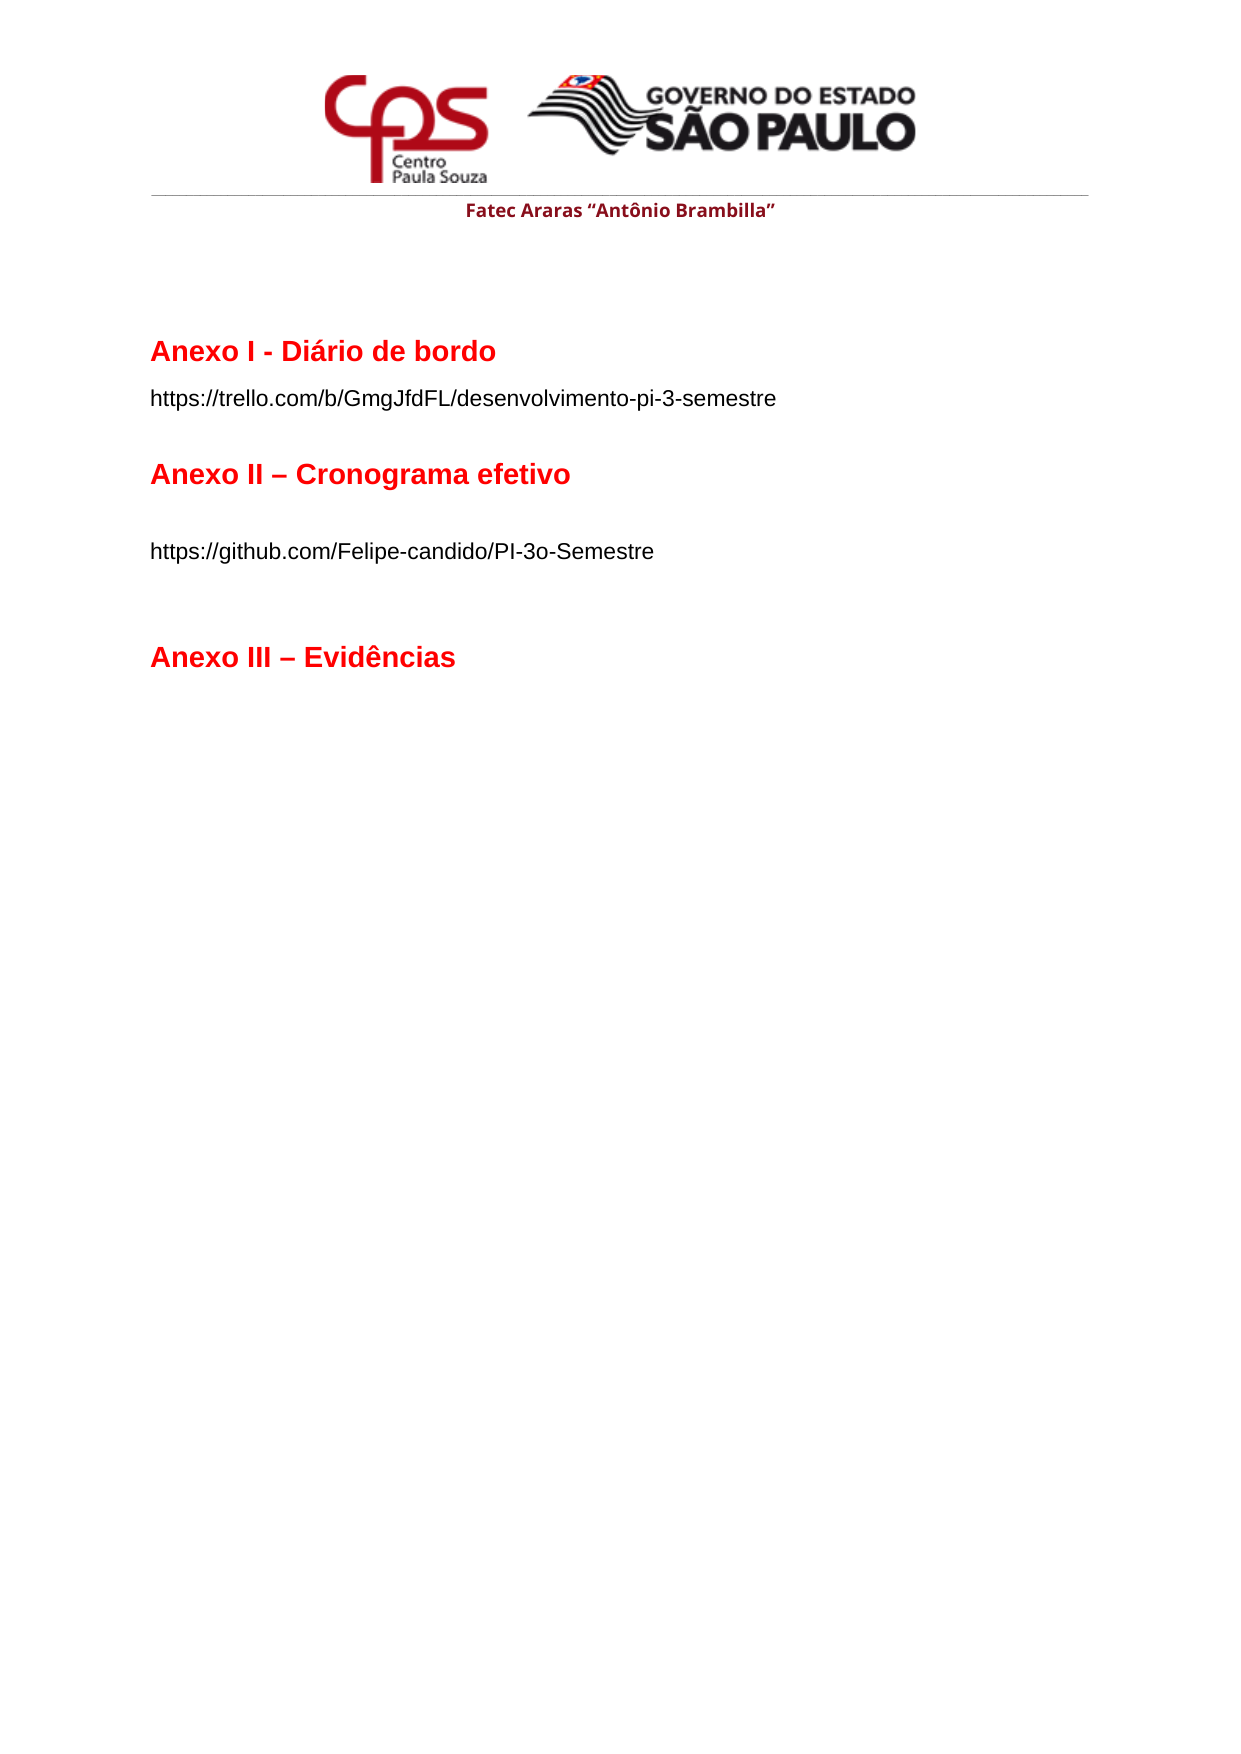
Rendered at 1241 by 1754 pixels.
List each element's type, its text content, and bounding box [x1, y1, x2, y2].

subtitle Anexo I - Diário de bordo [150, 334, 1090, 367]
picture [324, 75, 916, 183]
subtitle Anexo III – Evidências [150, 640, 1090, 674]
text https://trello.com/b/GmgJfdFL/desenvolvimento-pi-3-semestre [150, 385, 1090, 411]
subtitle Anexo II – Cronograma efetivo [150, 457, 1090, 490]
text https://github.com/Felipe-candido/PI-3o-Semestre [150, 538, 1090, 564]
